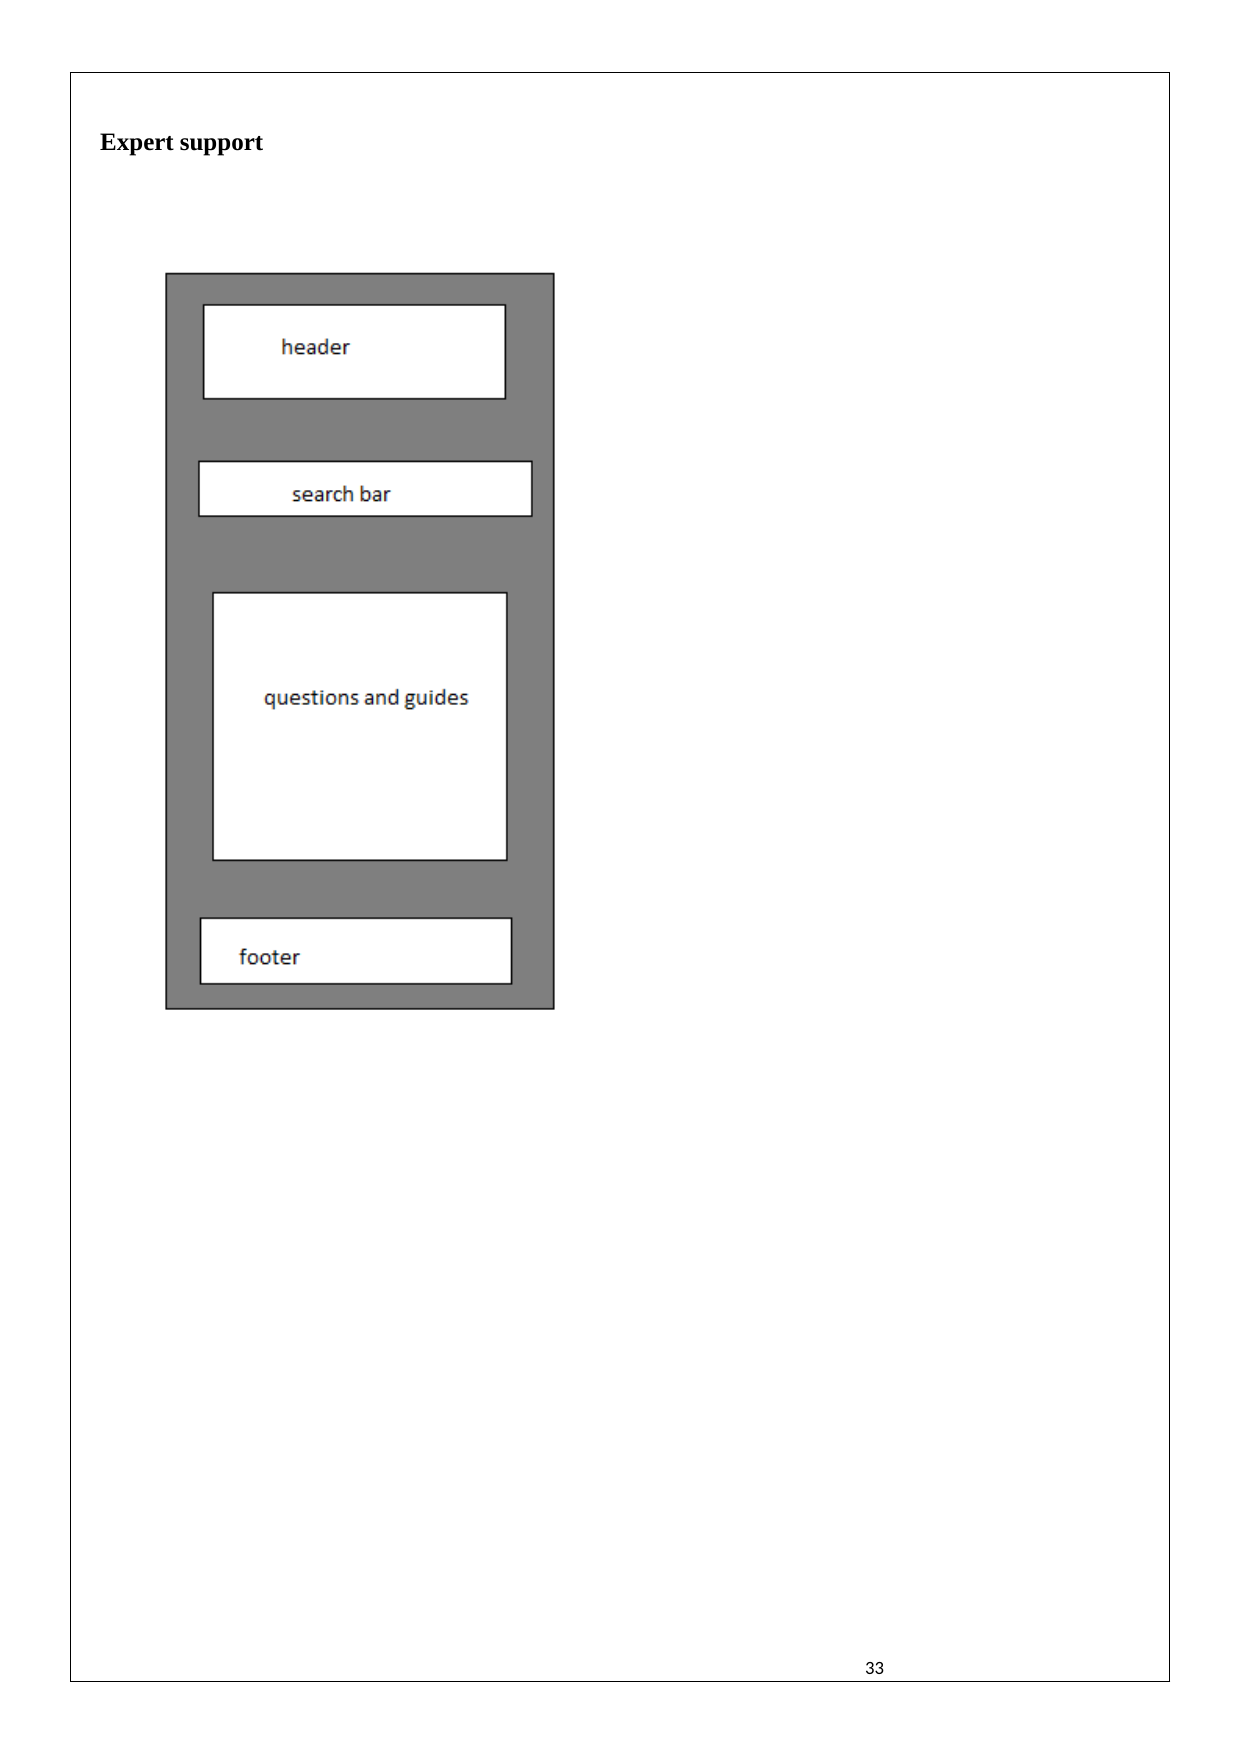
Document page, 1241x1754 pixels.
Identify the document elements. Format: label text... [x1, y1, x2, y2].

text Expert support [100, 127, 1165, 155]
picture [100, 184, 633, 1096]
